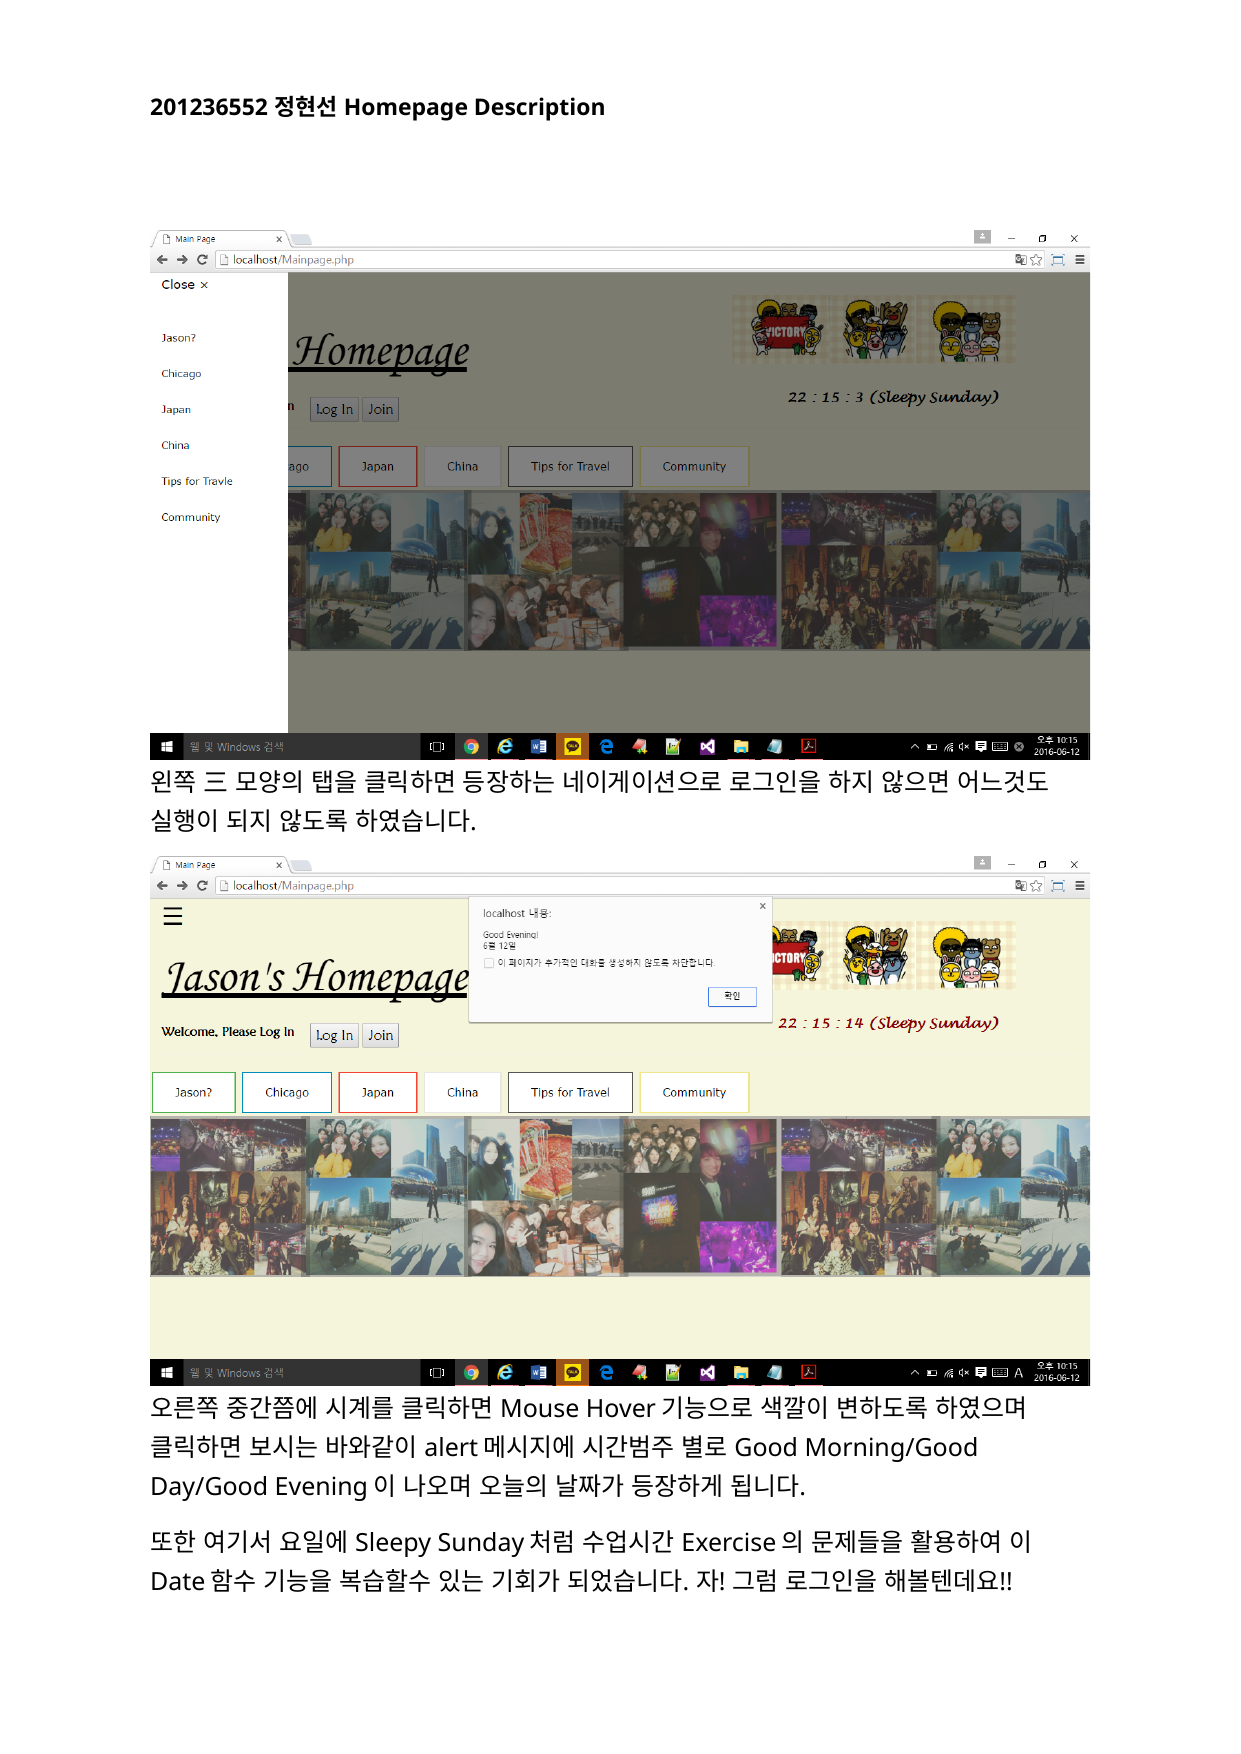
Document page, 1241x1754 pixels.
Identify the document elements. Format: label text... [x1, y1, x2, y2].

text 오른쪽 중간쯤에 시계를 클릭하면 Mouse Hover기능으로 색깔이 변하도록 하였으며 클릭하면 보시는 바와같이 alert메시지에 시간범주 별로 Good Morning/Good Day/Good Evening이 나오며 오늘의 날짜가 등장하게 됩니다. [150, 1386, 1090, 1503]
picture [150, 856, 1091, 1386]
picture [150, 230, 1091, 760]
text 왼쪽 三 모양의 탭을 클릭하면 등장하는 네이게이션으로 로그인을 하지 않으면 어느것도 실행이 되지 않도록 하였습니다. [150, 760, 1090, 837]
text 또한 여기서 요일에 Sleepy Sunday처럼 수업시간 Exercise의 문제들을 활용하여 이 Date함수 기능을 복습할수 있는 기회가 되었습니다. 자! 그럼 로그인을 해볼텐데요!! [150, 1522, 1090, 1597]
